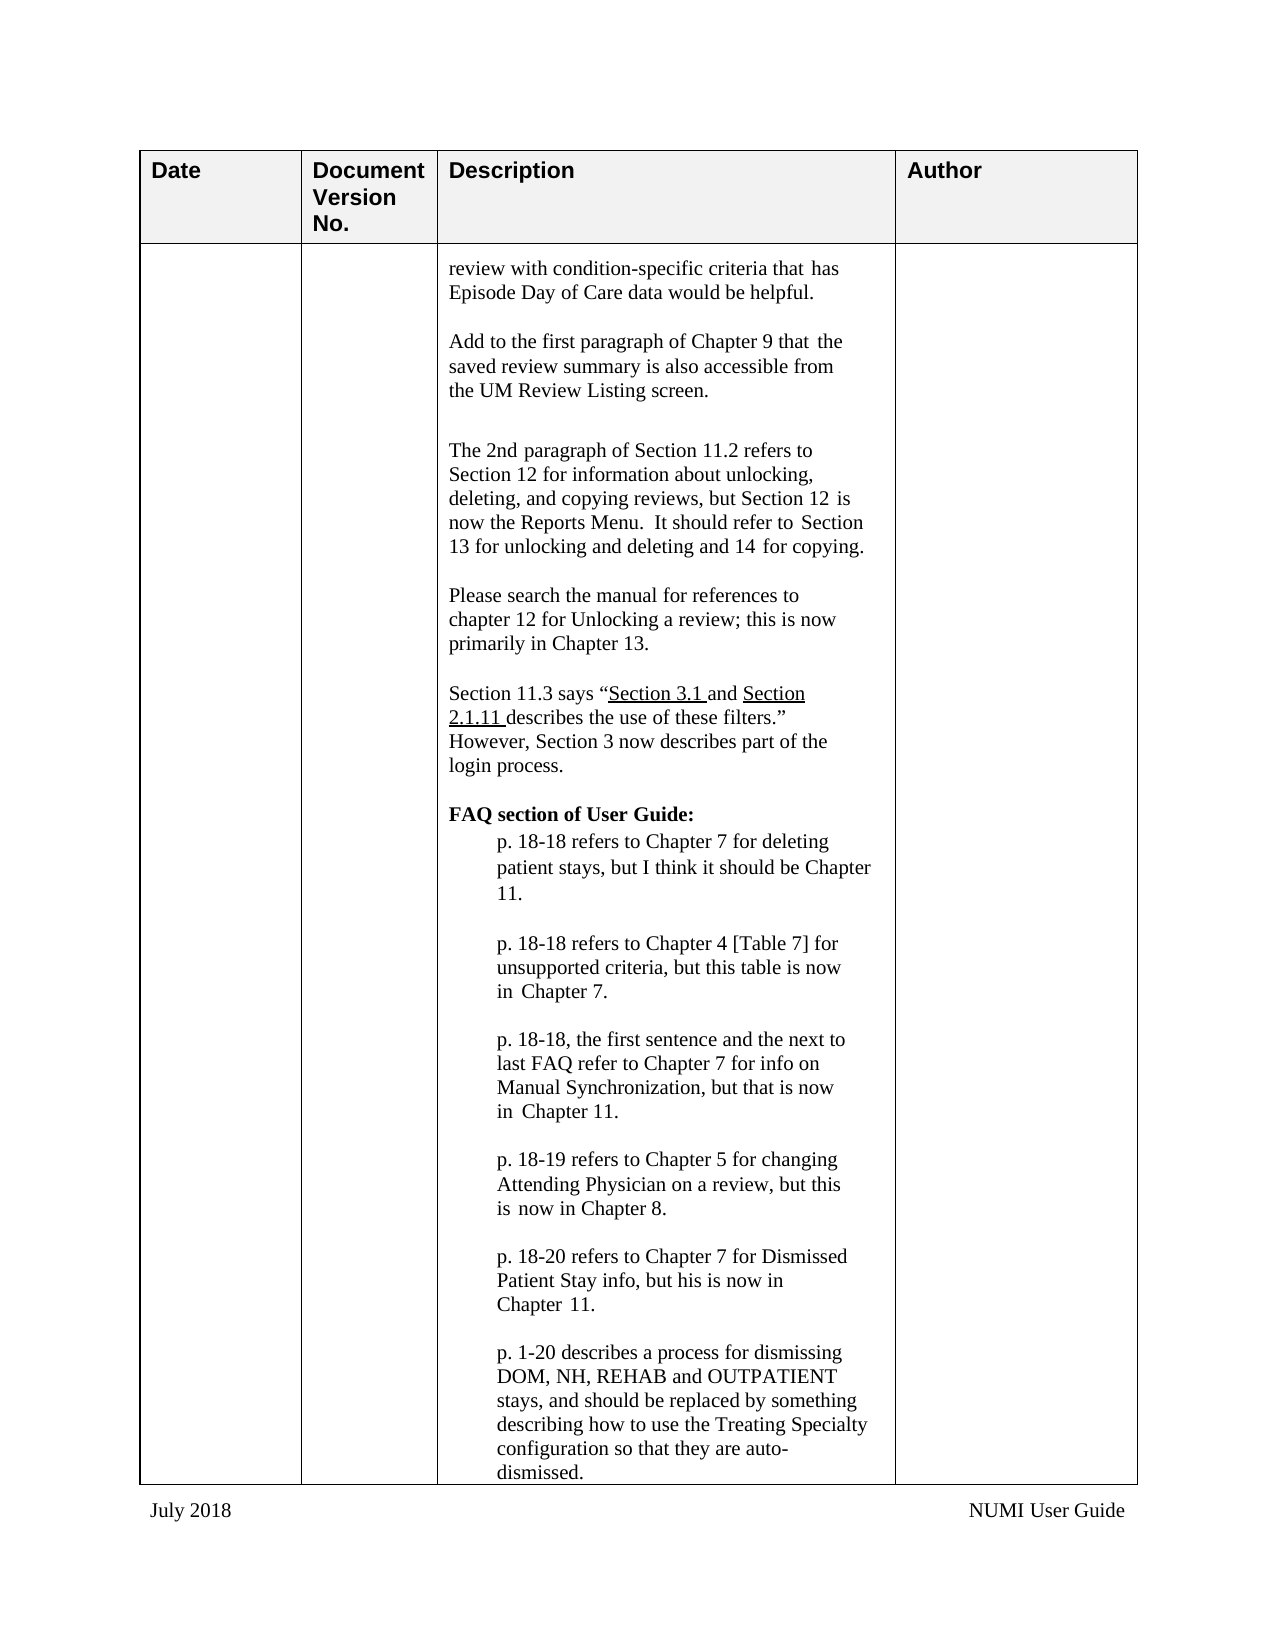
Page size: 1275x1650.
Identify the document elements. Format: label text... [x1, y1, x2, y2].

table_header Document Version No. [302, 151, 437, 243]
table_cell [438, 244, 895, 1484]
table_header Author [896, 151, 1137, 243]
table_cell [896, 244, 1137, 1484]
table_header Date [141, 151, 301, 243]
table_header Description [438, 151, 895, 243]
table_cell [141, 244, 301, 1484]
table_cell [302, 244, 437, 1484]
